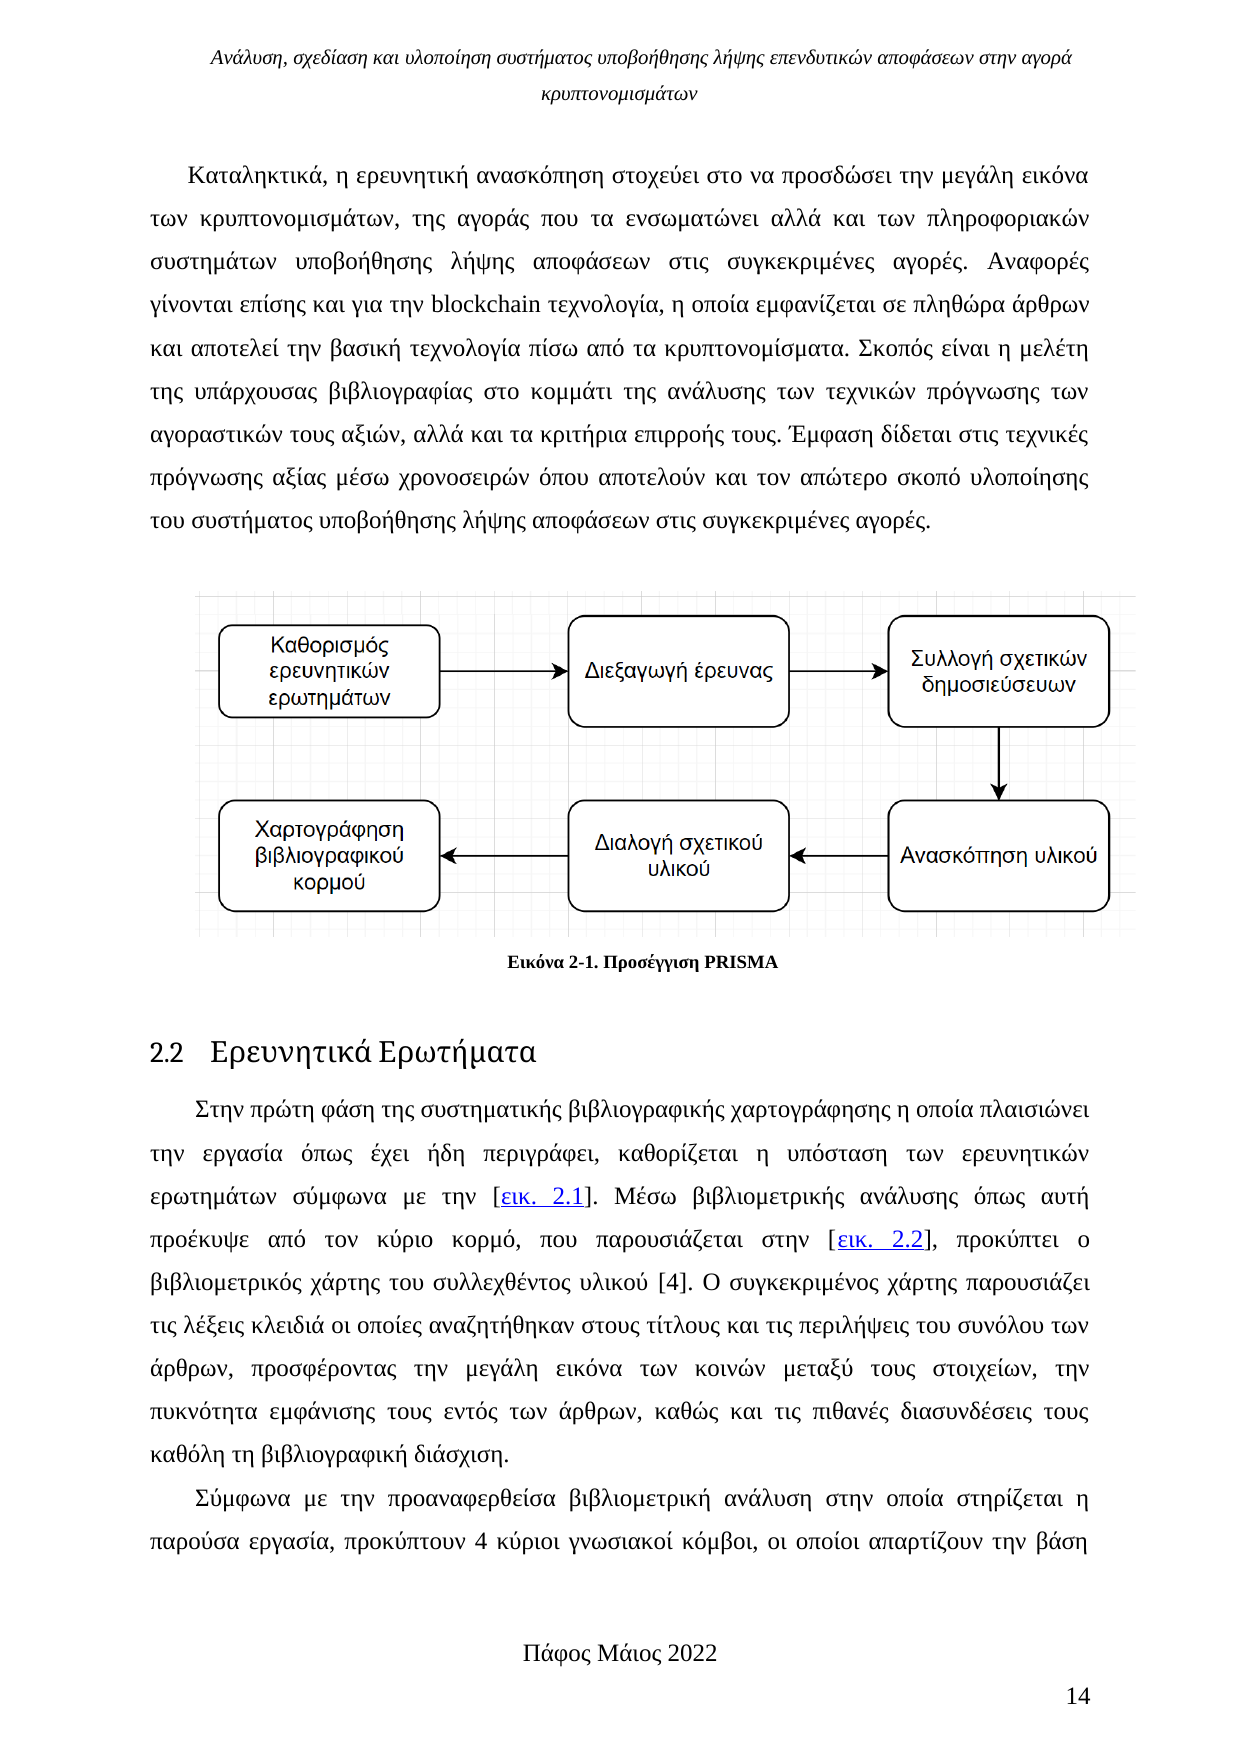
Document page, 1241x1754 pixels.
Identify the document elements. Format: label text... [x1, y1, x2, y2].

text Εικόνα 2-1. Προσέγγιση PRISMA [150, 951, 1090, 972]
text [150, 1483, 1090, 1554]
subtitle Ερευνητικά Ερωτήματα [150, 1036, 1090, 1069]
text Καταληκτικά, η ερευνητική ανασκόπηση στοχεύει στο να προσδώσει την μεγάλη εικόνα των κρυπτονομισμάτων, της αγοράς που τα ενσωματώνει αλλά και των πληροφοριακών συστημάτων υποβοήθησης λήψης αποφάσεων στις συγκεκριμένες αγορές. Αναφορές γίνονται επίσης και για την blockchain τεχνολογία, η οποία εμφανίζεται σε πληθώρα άρθρων και αποτελεί την βασική τεχνολογία πίσω από τα κρυπτονομίσματα. Σκοπός είναι η μελέτη της υπάρχουσας βιβλιογραφίας στο κομμάτι της ανάλυσης των τεχνικών πρόγνωσης των αγοραστικών τους αξιών, αλλά και τα κριτήρια επιρροής τους. Έμφαση δίδεται στις τεχνικές πρόγνωσης αξίας μέσω χρονοσειρών όπου αποτελούν και τον απώτερο σκοπό υλοποίησης του συστήματος υποβοήθησης λήψης αποφάσεων στις συγκεκριμένες αγορές. [150, 160, 1090, 534]
picture [195, 591, 1136, 937]
text Στην πρώτη φάση της συστηματικής βιβλιογραφικής χαρτογράφησης η οποία πλαισιώνει την εργασία όπως έχει ήδη περιγράφει, καθορίζεται η υπόσταση των ερευνητικών ερωτημάτων σύμφωνα με την [εικ. 2.1]. Μέσω βιβλιομετρικής ανάλυσης όπως αυτή προέκυψε από τον κύριο κορμό, που παρουσιάζεται στην [εικ. 2.2], προκύπτει ο βιβλιομετρικός χάρτης του συλλεχθέντος υλικού . Ο συγκεκριμένος χάρτης παρουσιάζει τις λέξεις κλειδιά οι οποίες αναζητήθηκαν στους τίτλους και τις περιλήψεις του συνόλου των άρθρων, προσφέροντας την μεγάλη εικόνα των κοινών μεταξύ τους στοιχείων, την πυκνότητα εμφάνισης τους εντός των άρθρων, καθώς και τις πιθανές διασυνδέσεις τους καθόλη τη βιβλιογραφική διάσχιση. [150, 1094, 1090, 1468]
